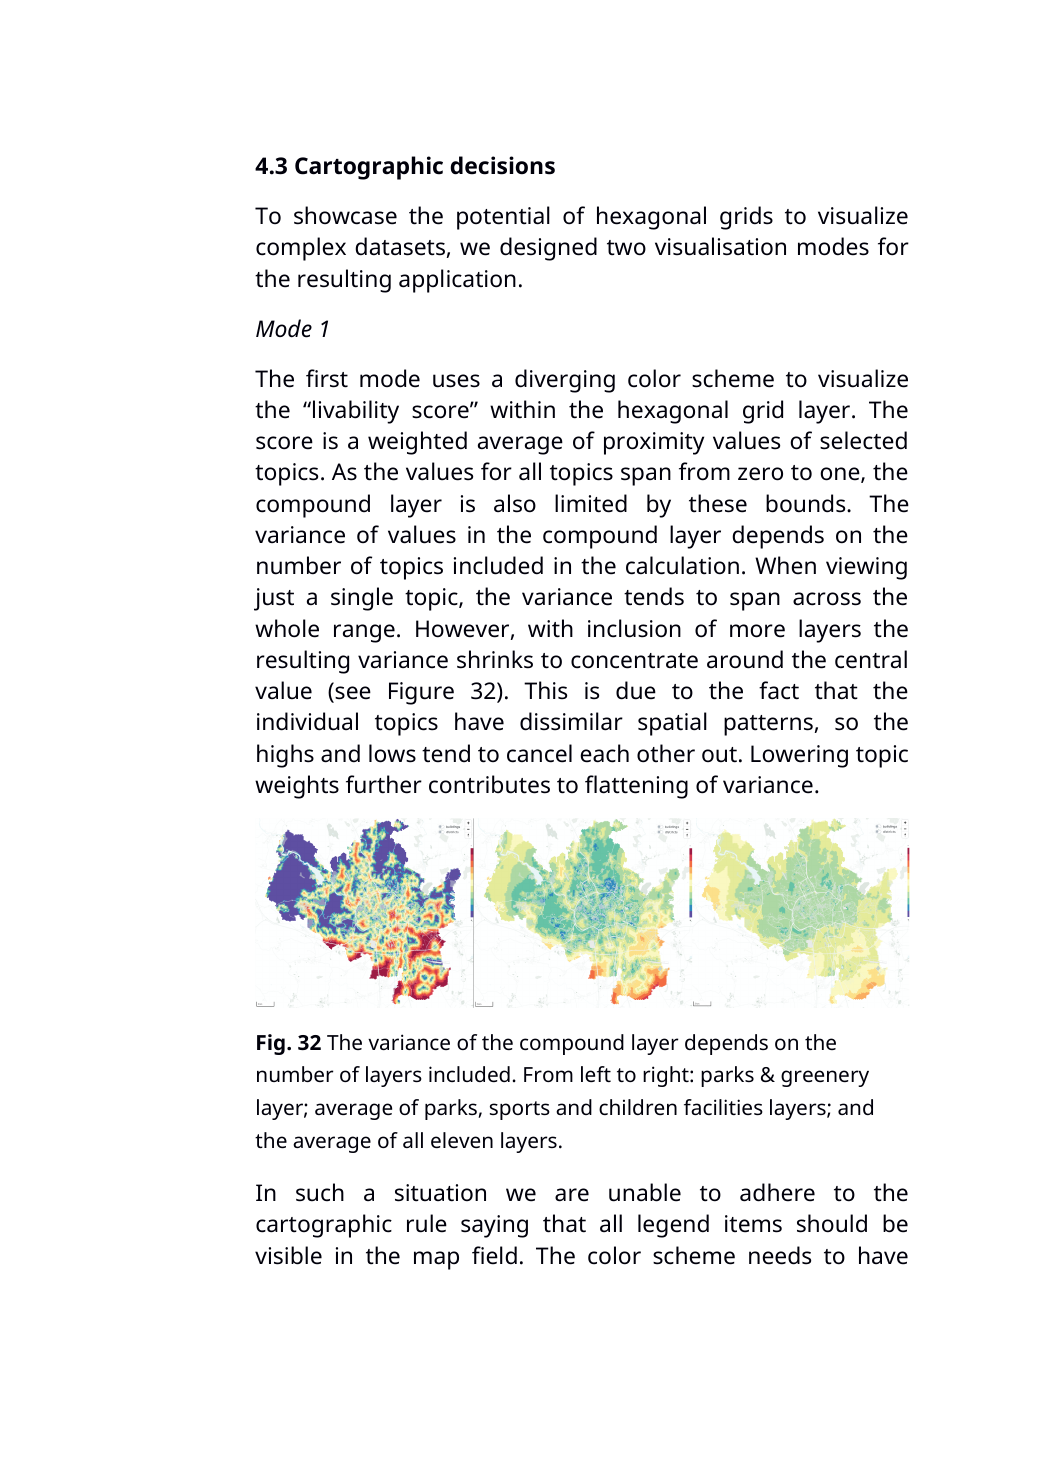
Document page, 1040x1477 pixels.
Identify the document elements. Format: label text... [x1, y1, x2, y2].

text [255, 1177, 910, 1271]
text To showcase the potential of hexagonal grids to visualize complex datasets, we designed two visualisation modes for the resulting application. [255, 200, 910, 294]
text The first mode uses a diverging color scheme to visualize the “livability score” within the hexagonal grid layer. The score is a weighted average of proximity values of selected topics. As the values for all topics span from zero to one, the compound layer is also limited by these bounds. The variance of values in the compound layer depends on the number of topics included in the calculation. When viewing just a single topic, the variance tends to span across the whole range. However, with inclusion of more layers the resulting variance shrinks to concentrate around the central value (see Figure 32). This is due to the fact that the individual topics have dissimilar spatial patterns, so the highs and lows tend to cancel each other out. Lowering topic weights further contributes to flattening of variance. [255, 362, 910, 800]
picture [255, 818, 910, 1008]
text Mode 1 [255, 312, 910, 344]
text Fig. 32 The variance of the compound layer depends on the number of layers included. From left to right: parks & greenery layer; average of parks, sports and children facilities layers; and the average of all eleven layers. [255, 1028, 910, 1154]
subtitle 4.3 Cartographic decisions [255, 150, 910, 181]
